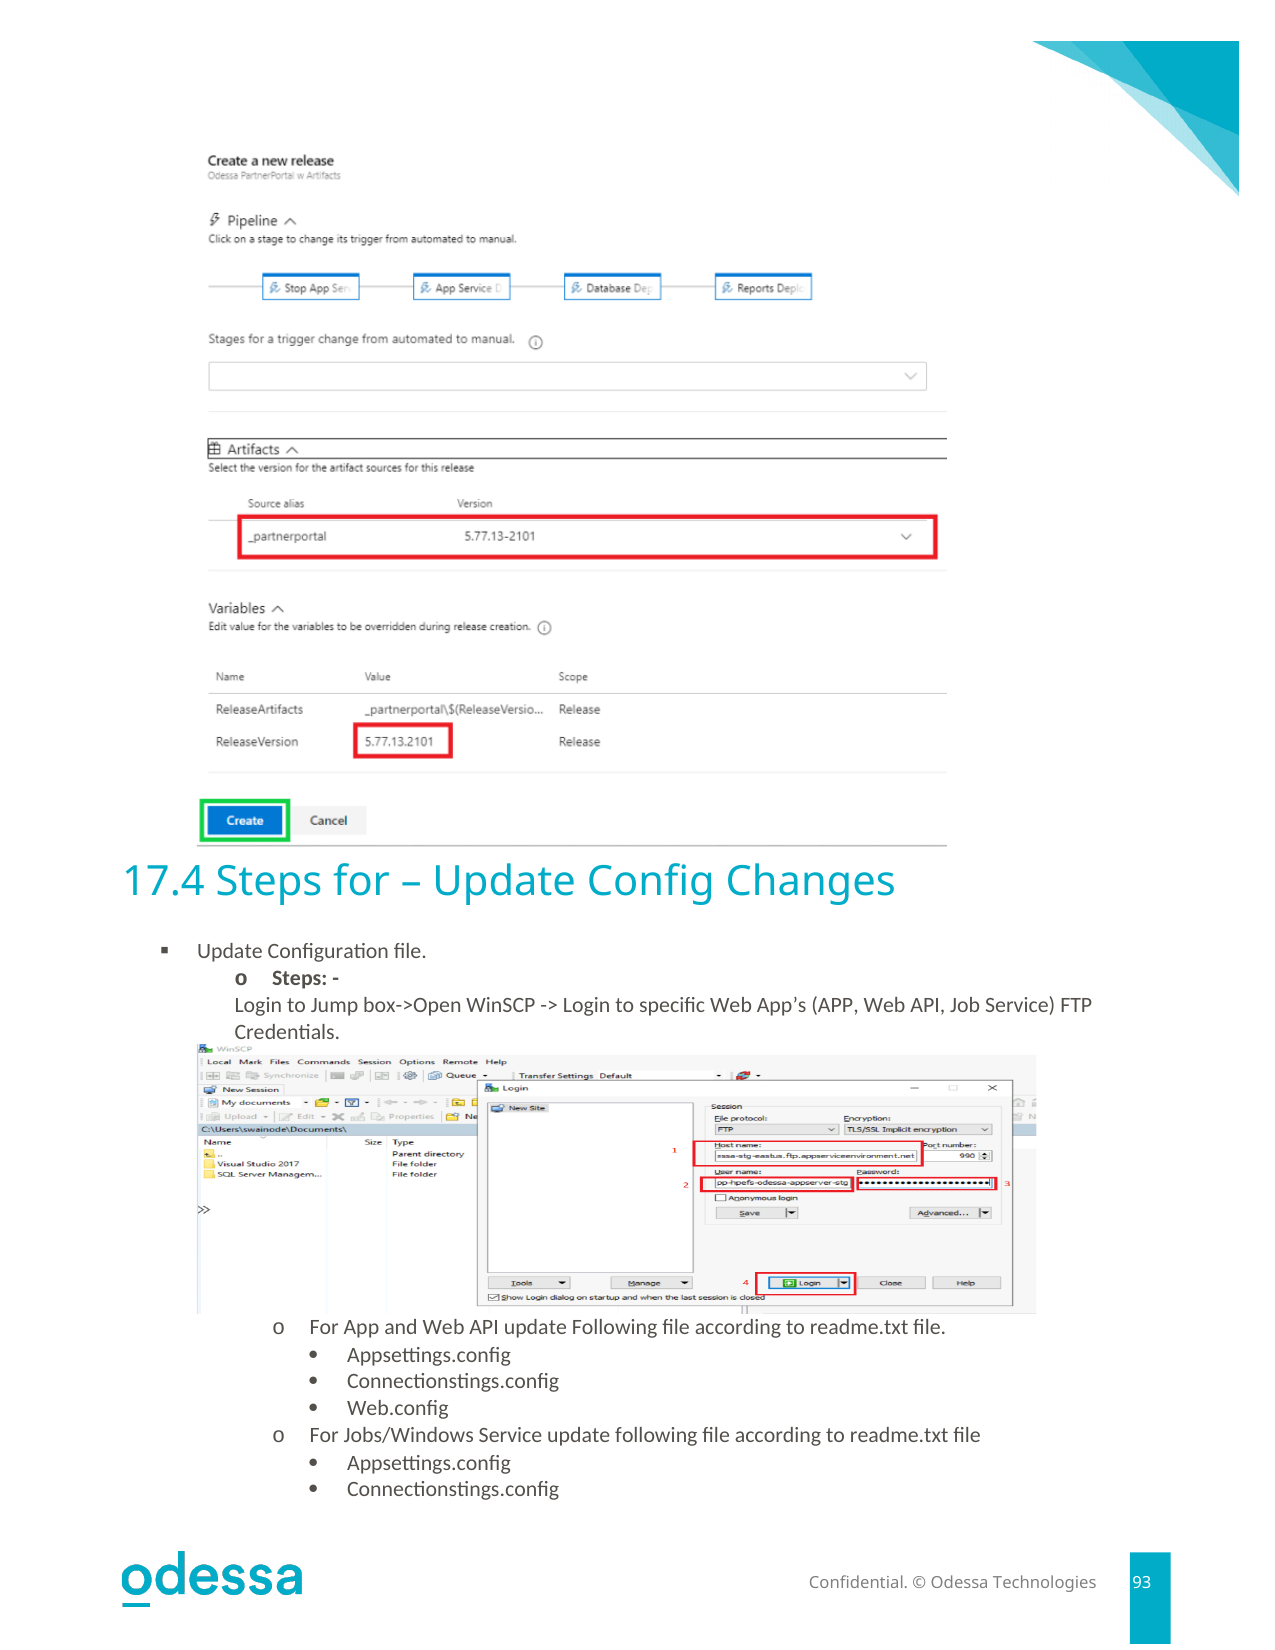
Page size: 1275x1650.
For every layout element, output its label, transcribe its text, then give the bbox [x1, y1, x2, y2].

list Login to Jump box->Open WinSCP -> Login to specific Web App’s (APP, Web API, Job Service) FTP Credentials. [234, 991, 1155, 1045]
list Update Configuration file. [159, 937, 1155, 964]
subtitle 17.4 Steps for – Update Config Changes [122, 851, 1155, 908]
list Web.config [309, 1394, 1155, 1421]
list Connectionstings.config [309, 1476, 1155, 1502]
list Connectionstings.config [309, 1368, 1155, 1394]
list Steps: - [234, 964, 1155, 991]
picture [196, 150, 947, 847]
picture [196, 1044, 1037, 1314]
list Appsettings.config [309, 1341, 1155, 1368]
picture [121, 1551, 302, 1607]
picture [1029, 41, 1239, 197]
list For Jobs/Windows Service update following file according to readme.txt file [272, 1421, 1155, 1449]
list Appsettings.config [309, 1449, 1155, 1476]
list For App and Web API update Following file according to readme.txt file. [272, 1313, 1155, 1341]
